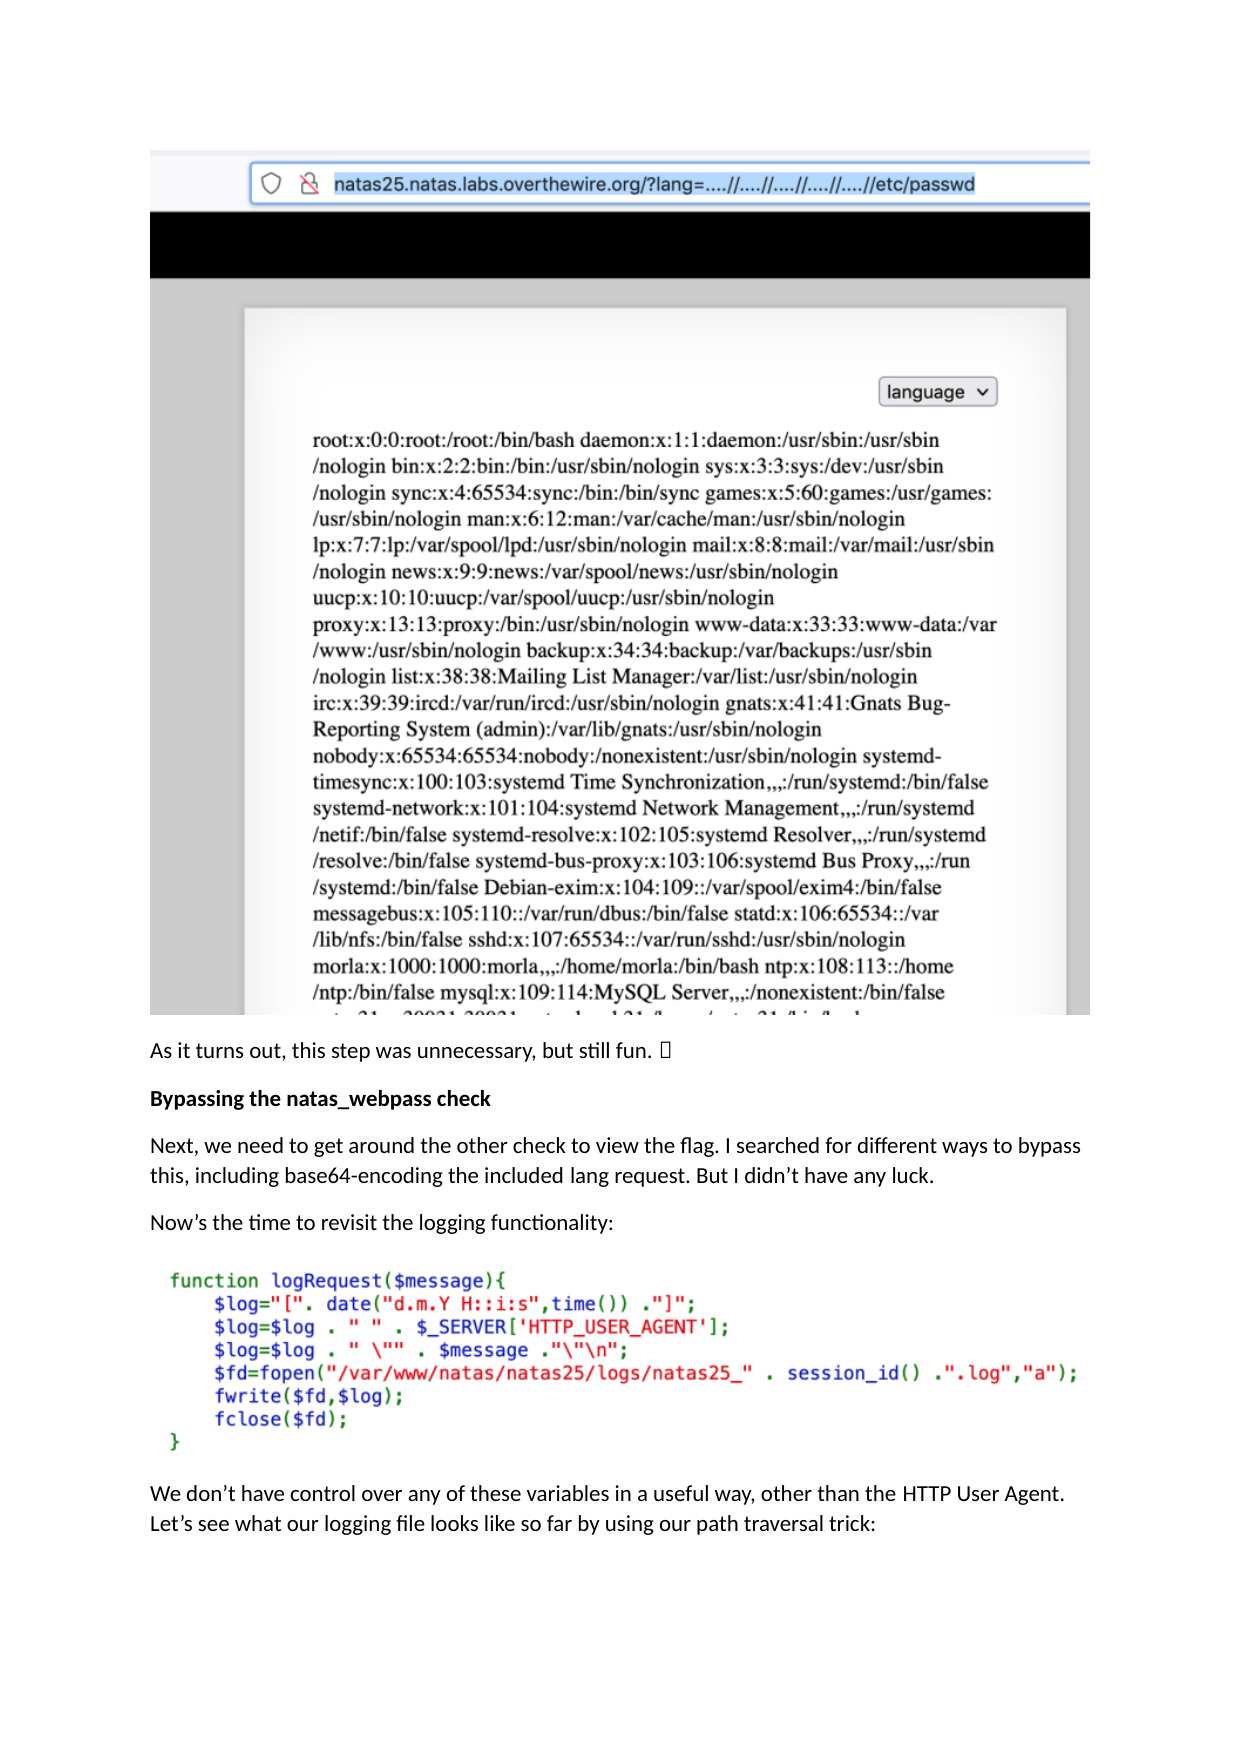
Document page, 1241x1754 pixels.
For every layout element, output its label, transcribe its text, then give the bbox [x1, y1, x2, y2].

text As it turns out, this step was unnecessary, but still fun. 🙂 [150, 1034, 1090, 1065]
picture [150, 1255, 1091, 1461]
text Now’s the time to revisit the logging functionality: [150, 1208, 1090, 1236]
text Next, we need to get around the other check to view the flag. I searched for different ways to bypass this, including base64-encoding the included lang request. But I didn’t have any luck. [150, 1131, 1090, 1189]
picture [150, 150, 1091, 1015]
text We don’t have control over any of these variables in a useful way, other than the HTTP User Agent. Let’s see what our logging file looks like so far by using our path traversal trick: [150, 1479, 1090, 1537]
text Bypassing the natas_webpass check [150, 1084, 1090, 1112]
